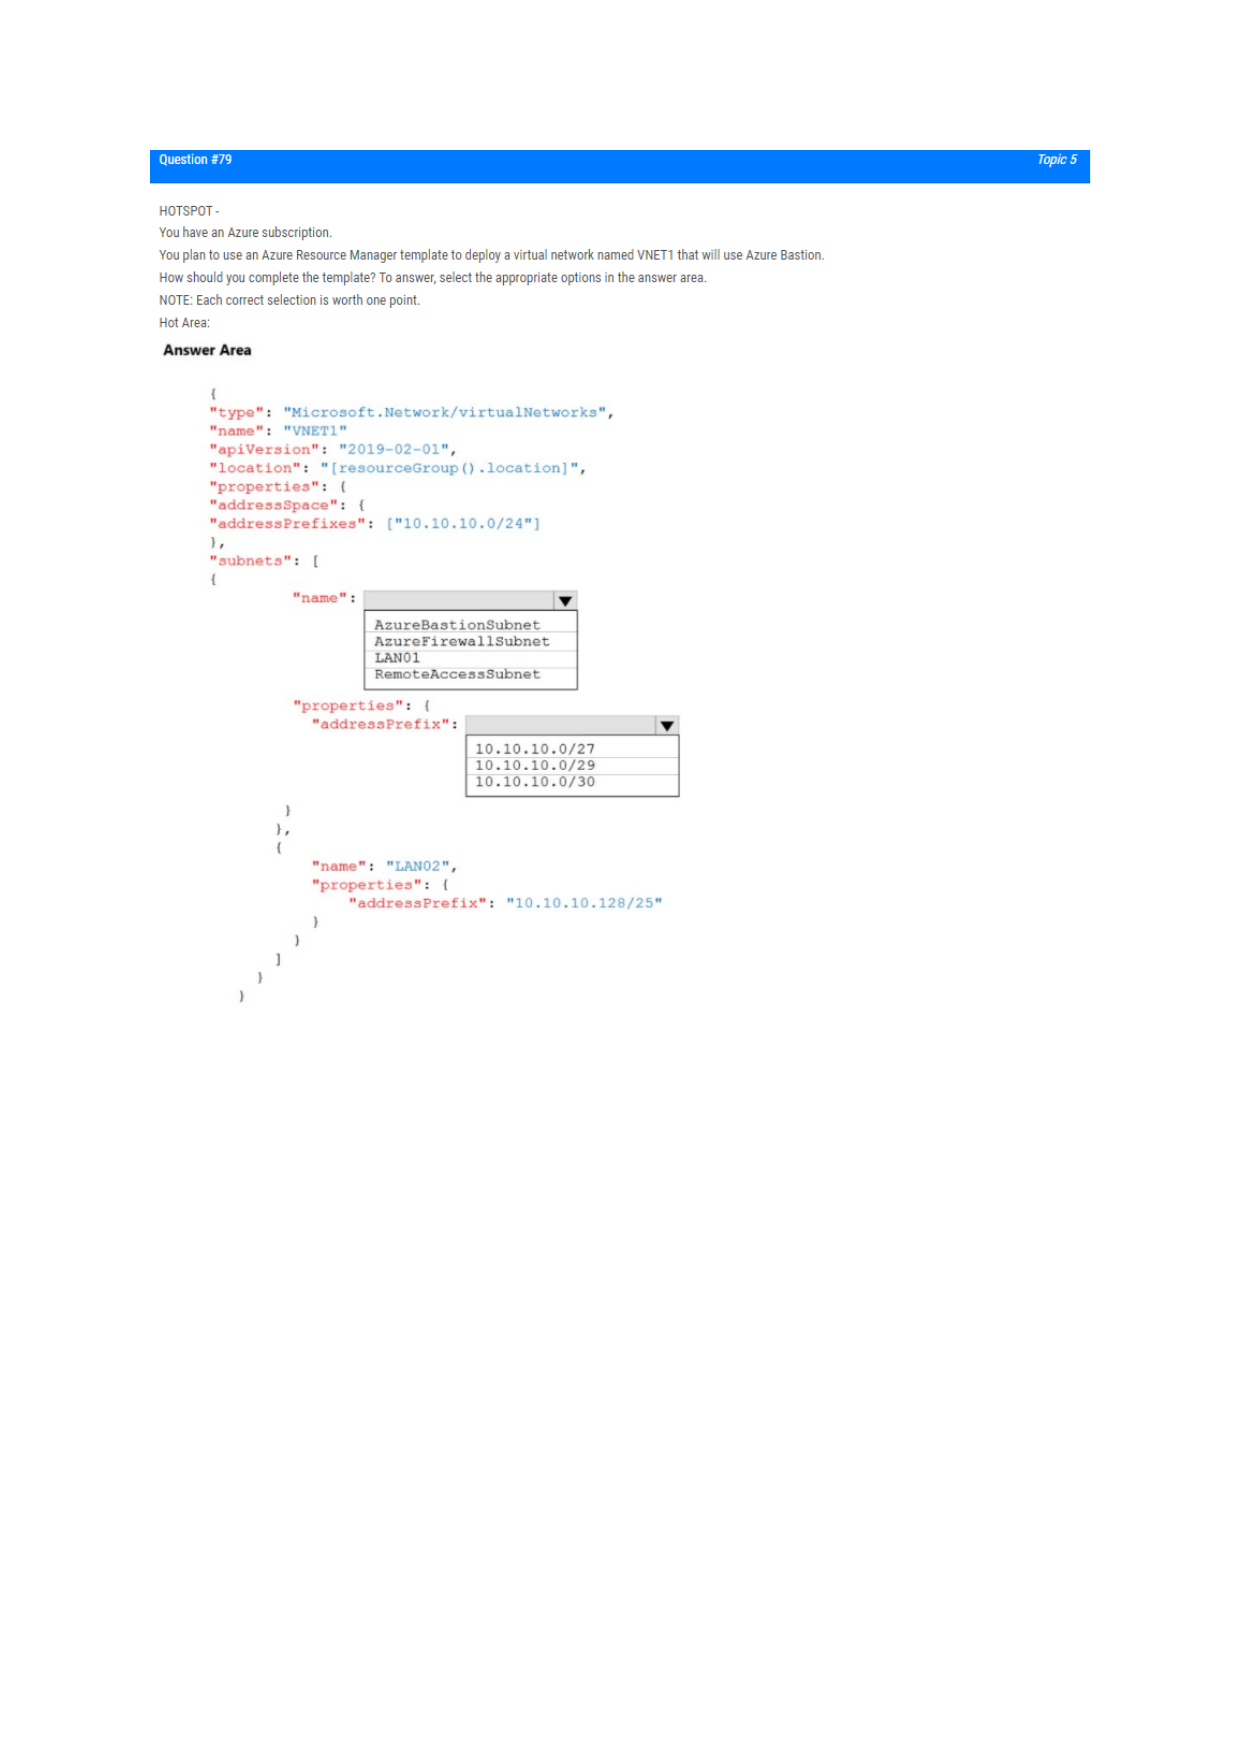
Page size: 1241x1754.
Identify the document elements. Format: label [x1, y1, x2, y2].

picture [150, 150, 1091, 1016]
